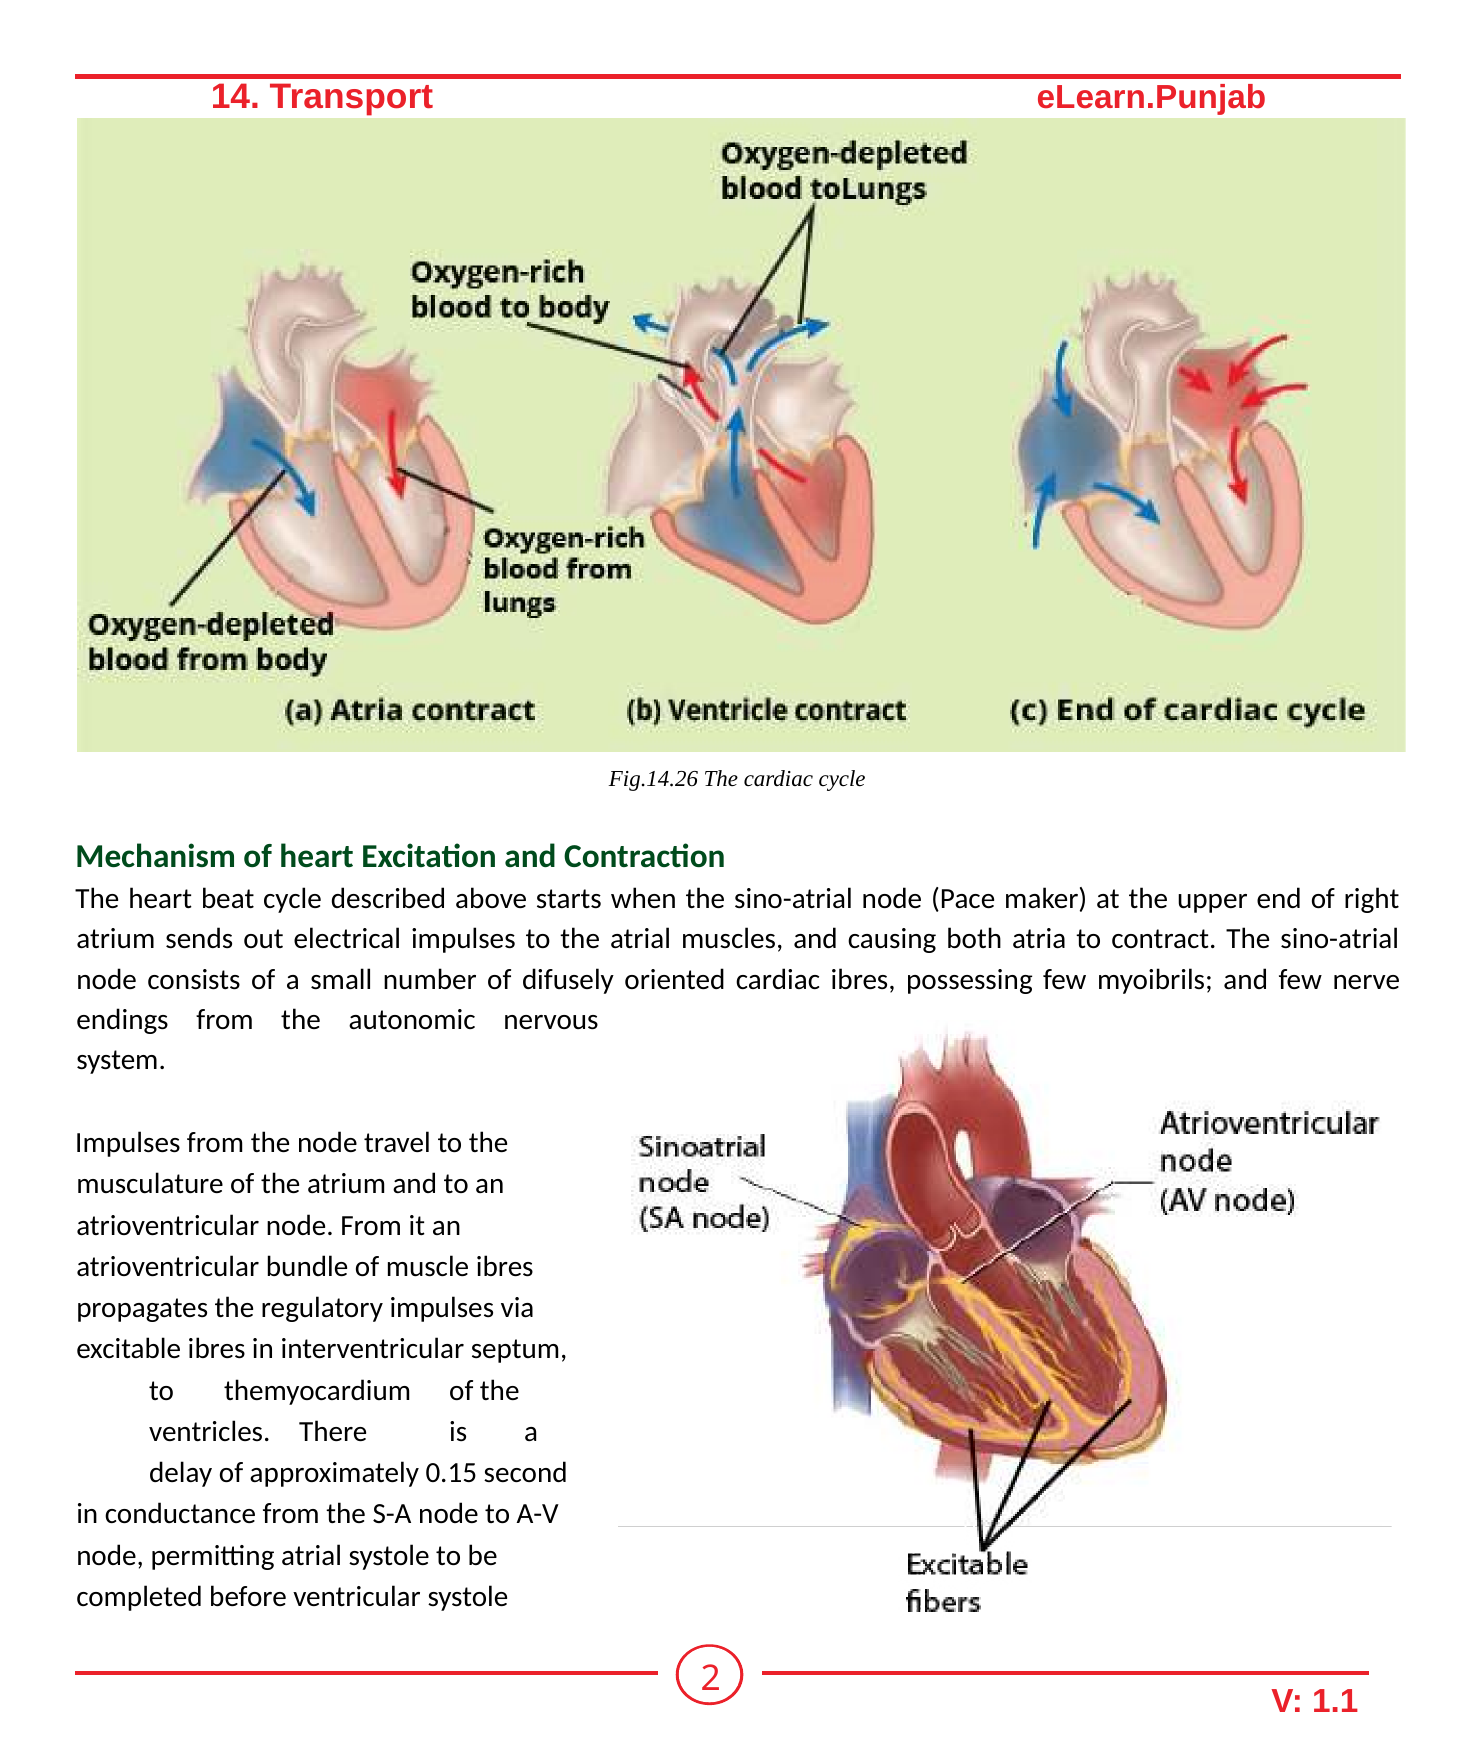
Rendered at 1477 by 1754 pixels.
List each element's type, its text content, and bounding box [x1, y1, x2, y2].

picture [617, 1020, 1392, 1618]
text Impulses from the node travel to the musculature of the atrium and to an atrioventricular node. From it an atrioventricular bundle of muscle ibres propagates the regulatory impulses via excitable ibres in interventricular septum, to themyocardium of the ventricles. There is a delay of approximately 0.15 second in conductance from the S-A node to A-V node, permitting atrial systole to be completed before ventricular systole [75, 1124, 617, 1614]
picture [76, 117, 1406, 752]
subtitle Mechanism of heart Excitation and Contraction [75, 835, 1403, 876]
text Fig.14.26 The cardiac cycle [205, 765, 1271, 791]
text The heart beat cycle described above starts when the sino-atrial node (Pace maker) at the upper end of right atrium sends out electrical impulses to the atrial muscles, and causing both atria to contract. The sino-atrial node consists of a small number of difusely oriented cardiac ibres, possessing few myoibrils; and few nerve endings from the autonomic nervous system. [75, 880, 1402, 1077]
